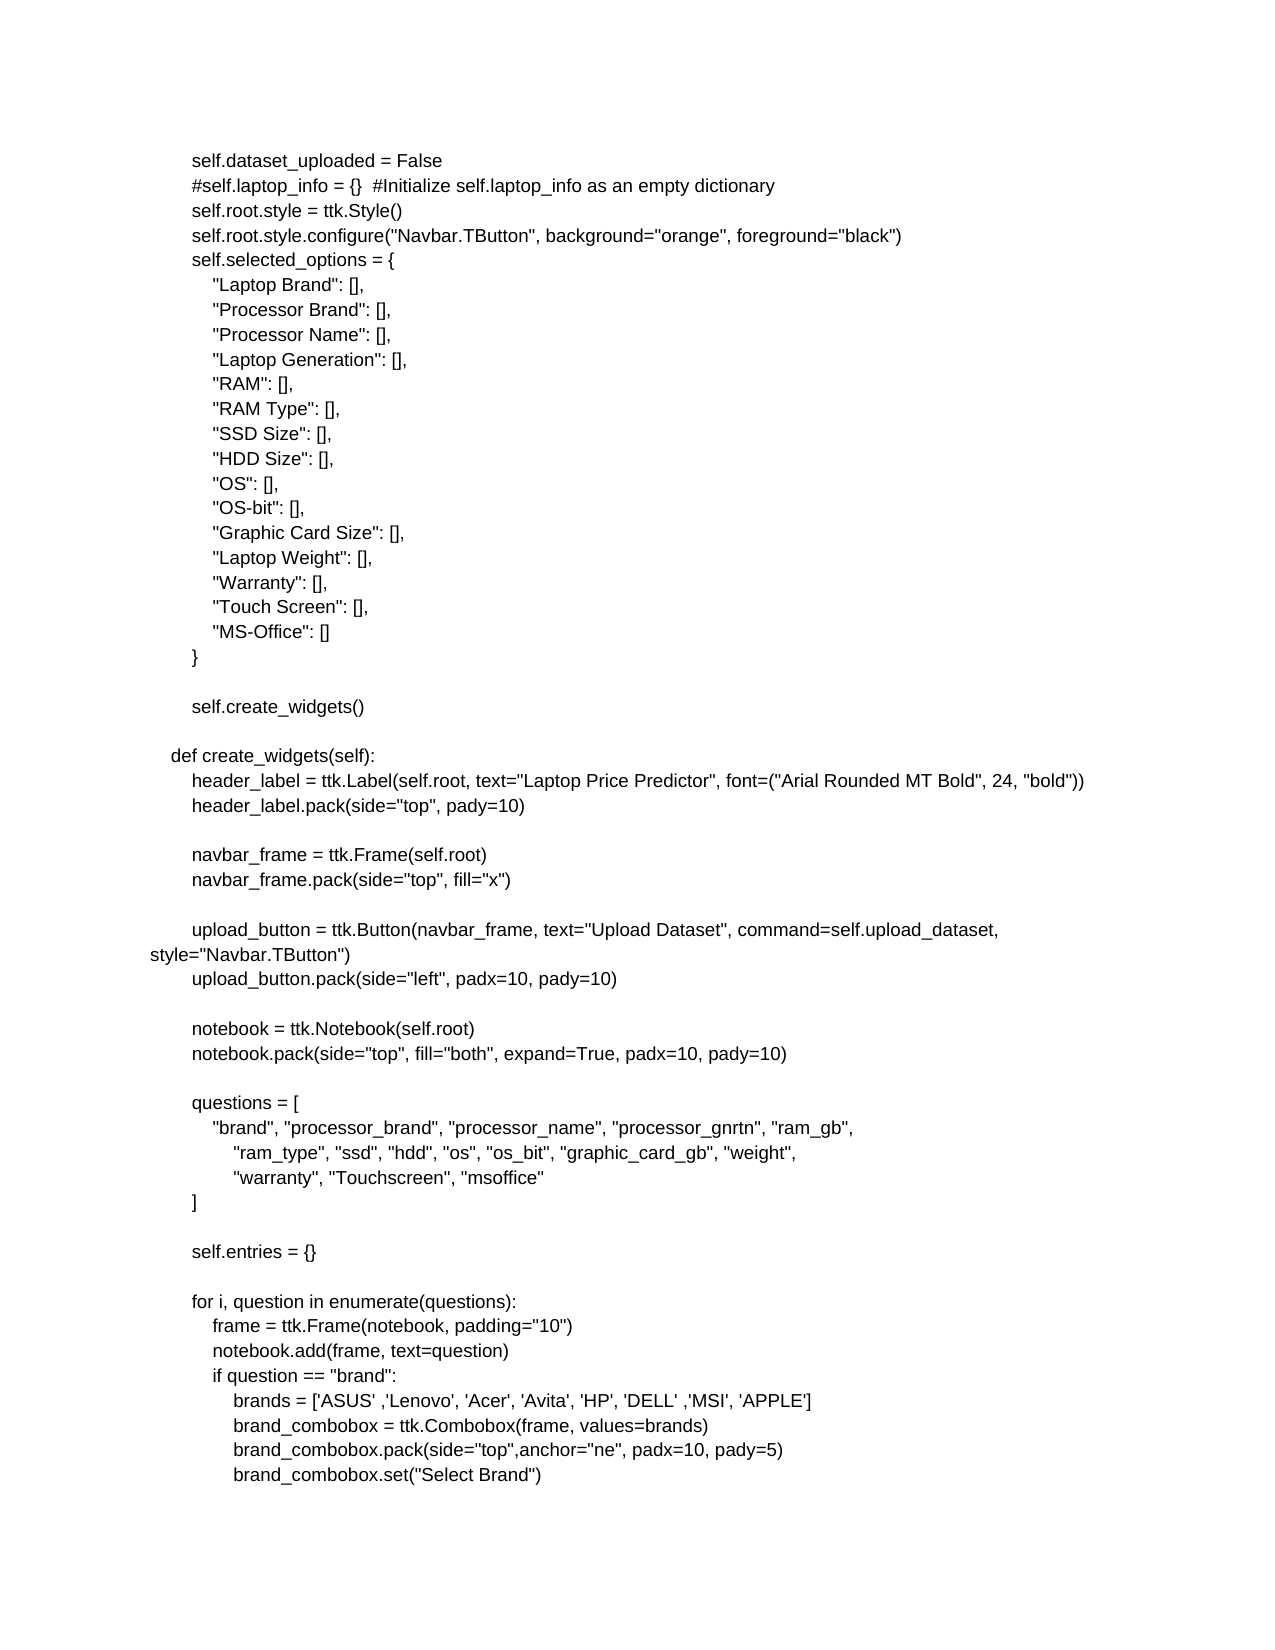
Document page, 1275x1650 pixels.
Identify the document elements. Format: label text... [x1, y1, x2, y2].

text ] [150, 1191, 1125, 1213]
text "Laptop Weight": [], [150, 547, 1125, 568]
text self.root.style.configure("Navbar.TButton", background="orange", foreground="black") [150, 224, 1125, 246]
text "Laptop Brand": [], [150, 274, 1125, 296]
text "Processor Brand": [], [150, 299, 1125, 320]
text upload_button.pack(side="left", padx=10, pady=10) [150, 968, 1125, 990]
text "RAM": [], [150, 373, 1125, 395]
text "HDD Size": [], [150, 447, 1125, 469]
text brand_combobox.pack(side="top",anchor="ne", padx=10, pady=5) [150, 1439, 1125, 1461]
text "Processor Name": [], [150, 323, 1125, 345]
text brands = ['ASUS' ,'Lenovo', 'Acer', 'Avita', 'HP', 'DELL' ,'MSI', 'APPLE'] [150, 1389, 1125, 1411]
text questions = [ [150, 1092, 1125, 1114]
text "ram_type", "ssd", "hdd", "os", "os_bit", "graphic_card_gb", "weight", [150, 1142, 1125, 1163]
text "Laptop Generation": [], [150, 348, 1125, 370]
text "MS-Office": [] [150, 621, 1125, 643]
text "Touch Screen": [], [150, 596, 1125, 618]
text "RAM Type": [], [150, 398, 1125, 419]
text navbar_frame.pack(side="top", fill="x") [150, 869, 1125, 891]
text notebook.pack(side="top", fill="both", expand=True, padx=10, pady=10) [150, 1042, 1125, 1064]
text upload_button = ttk.Button(navbar_frame, text="Upload Dataset", command=self.upload_dataset, style="Navbar.TButton") [150, 918, 1125, 965]
text self.selected_options = { [150, 249, 1125, 271]
text notebook = ttk.Notebook(self.root) [150, 1018, 1125, 1039]
text for i, question in enumerate(questions): [150, 1290, 1125, 1312]
text "OS-bit": [], [150, 497, 1125, 519]
text brand_combobox.set("Select Brand") [150, 1464, 1125, 1486]
text self.entries = {} [150, 1241, 1125, 1262]
text "warranty", "Touchscreen", "msoffice" [150, 1166, 1125, 1188]
text #self.laptop_info = {} #Initialize self.laptop_info as an empty dictionary [150, 175, 1125, 196]
text "Graphic Card Size": [], [150, 522, 1125, 543]
text self.dataset_uploaded = False [150, 150, 1125, 172]
text } [150, 646, 1125, 667]
text header_label = ttk.Label(self.root, text="Laptop Price Predictor", font=("Arial Rounded MT Bold", 24, "bold")) [150, 770, 1125, 791]
text self.root.style = ttk.Style() [150, 199, 1125, 221]
text frame = ttk.Frame(notebook, padding="10") [150, 1315, 1125, 1337]
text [150, 1414, 1125, 1436]
text "brand", "processor_brand", "processor_name", "processor_gnrtn", "ram_gb", [150, 1117, 1125, 1138]
text if question == "brand": [150, 1365, 1125, 1386]
text self.create_widgets() [150, 695, 1125, 717]
text "SSD Size": [], [150, 423, 1125, 444]
text def create_widgets(self): [150, 745, 1125, 767]
text "Warranty": [], [150, 571, 1125, 593]
text "OS": [], [150, 472, 1125, 494]
text notebook.add(frame, text=question) [150, 1340, 1125, 1362]
text header_label.pack(side="top", pady=10) [150, 794, 1125, 816]
text navbar_frame = ttk.Frame(self.root) [150, 844, 1125, 866]
